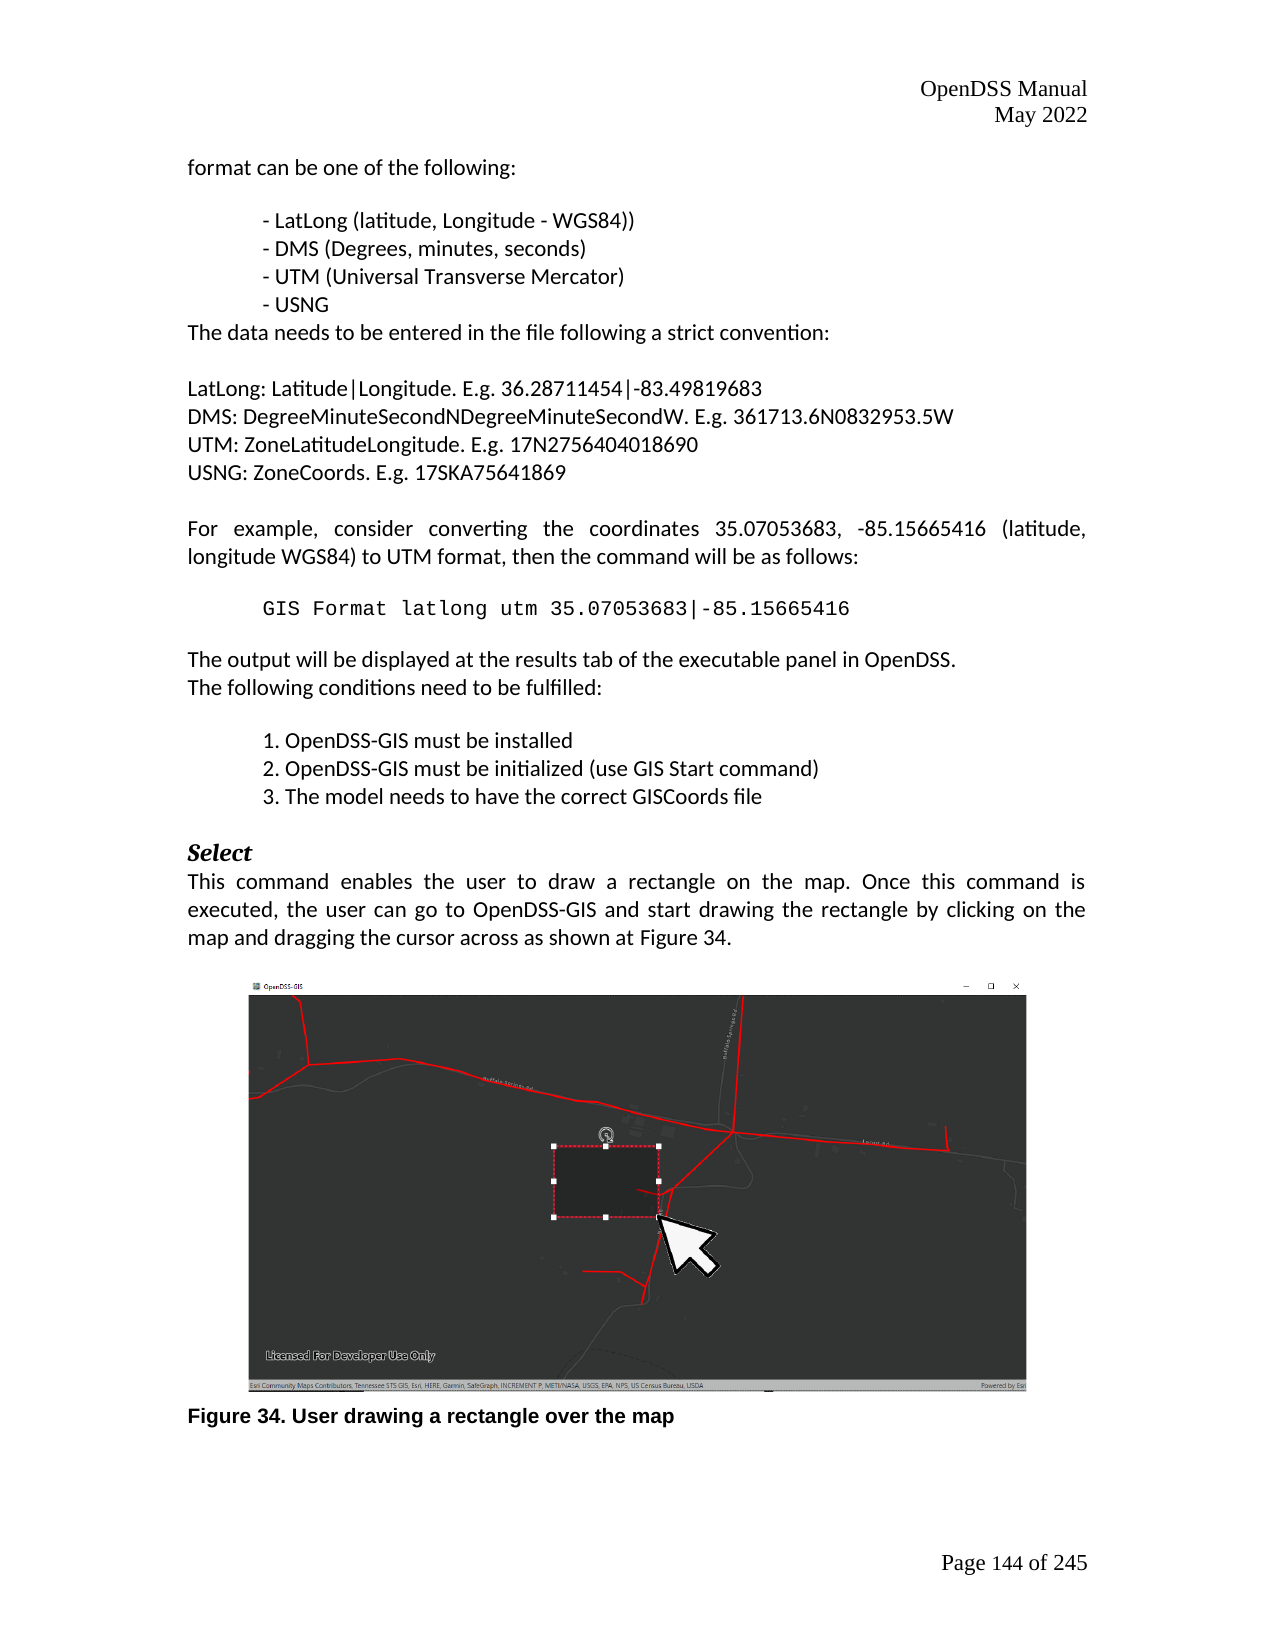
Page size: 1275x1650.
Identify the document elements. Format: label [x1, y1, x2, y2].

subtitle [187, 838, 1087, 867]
picture [248, 979, 1027, 1392]
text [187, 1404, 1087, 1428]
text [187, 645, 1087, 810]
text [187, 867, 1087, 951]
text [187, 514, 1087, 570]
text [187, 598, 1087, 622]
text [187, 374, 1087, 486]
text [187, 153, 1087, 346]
